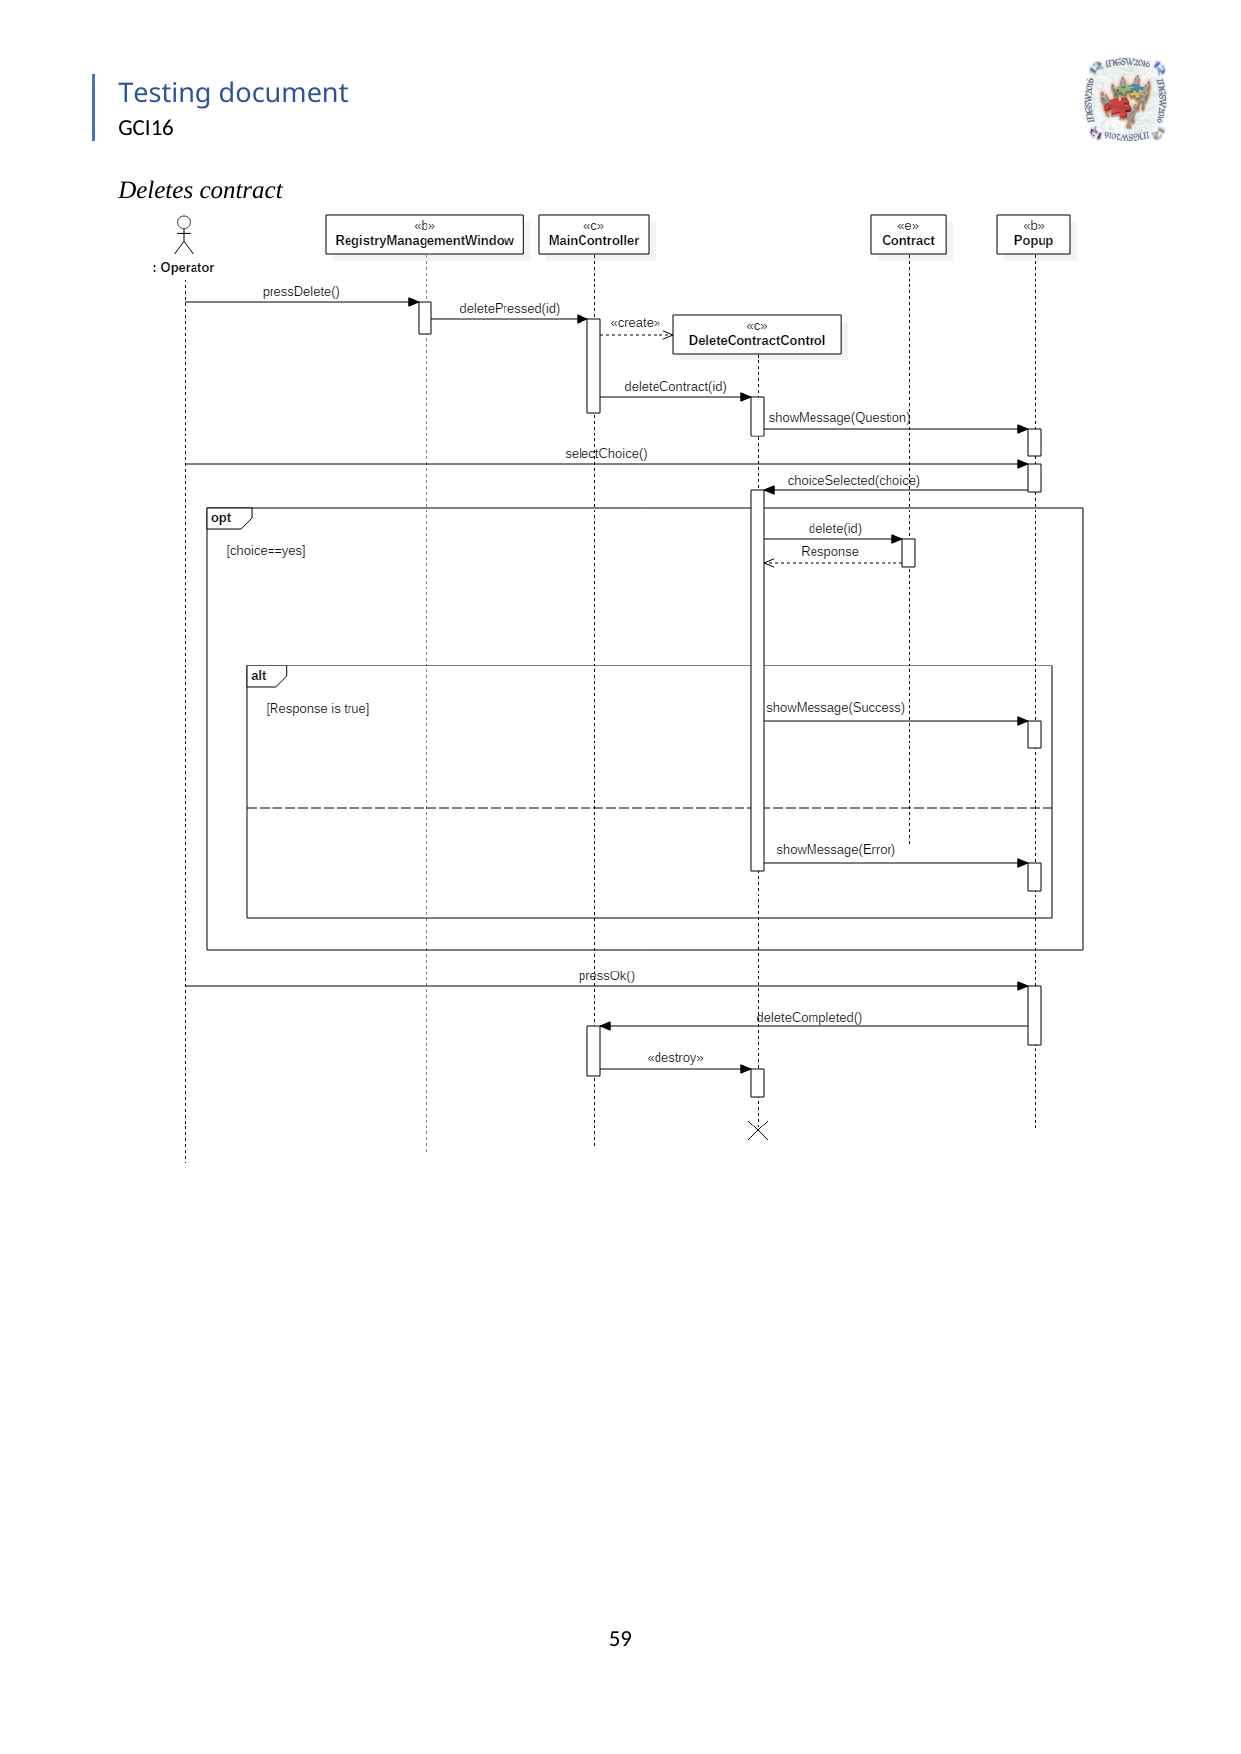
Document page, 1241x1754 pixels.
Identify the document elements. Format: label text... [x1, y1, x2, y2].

picture [1076, 55, 1171, 149]
subtitle Deletes contract [118, 175, 1122, 205]
picture [118, 205, 1122, 1202]
